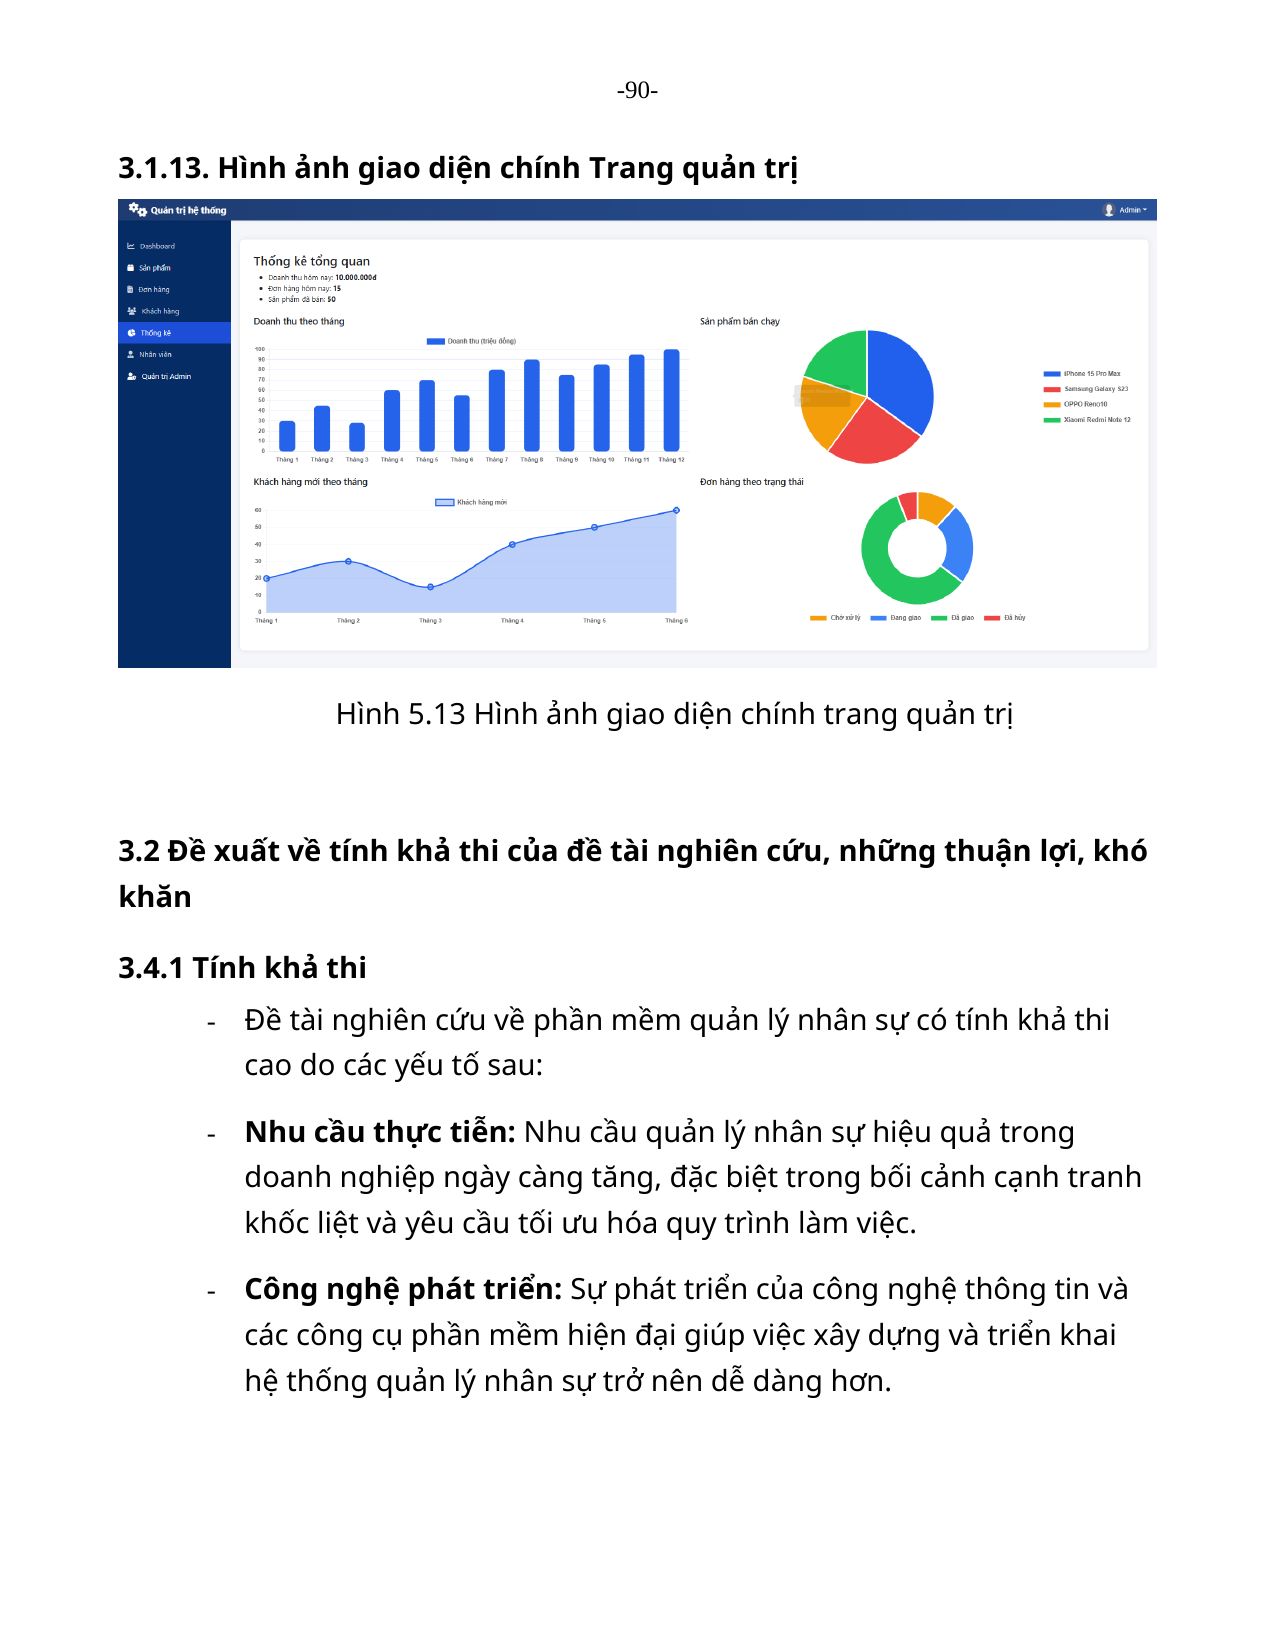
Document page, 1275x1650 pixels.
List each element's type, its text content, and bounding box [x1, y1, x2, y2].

subtitle 3.4.1 Tính khả thi [118, 947, 1157, 987]
list Đề tài nghiên cứu về phần mềm quản lý nhân sự có tính khả thi cao do các yếu tố sau: [207, 999, 1157, 1084]
list Công nghệ phát triển: Sự phát triển của công nghệ thông tin và các công cụ phần mềm hiện đại giúp việc xây dựng và triển khai hệ thống quản lý nhân sự trở nên dễ dàng hơn. [207, 1269, 1157, 1399]
picture [118, 199, 1157, 668]
list Nhu cầu thực tiễn: Nhu cầu quản lý nhân sự hiệu quả trong doanh nghiệp ngày càng tăng, đặc biệt trong bối cảnh cạnh tranh khốc liệt và yêu cầu tối ưu hóa quy trình làm việc. [207, 1111, 1157, 1242]
subtitle 3.1.13. Hình ảnh giao diện chính Trang quản trị [118, 148, 1157, 187]
text Hình 5.13 Hình ảnh giao diện chính trang quản trị [193, 694, 1157, 733]
subtitle 3.2 Đề xuất về tính khả thi của đề tài nghiên cứu, những thuận lợi, khó khăn [118, 831, 1157, 916]
